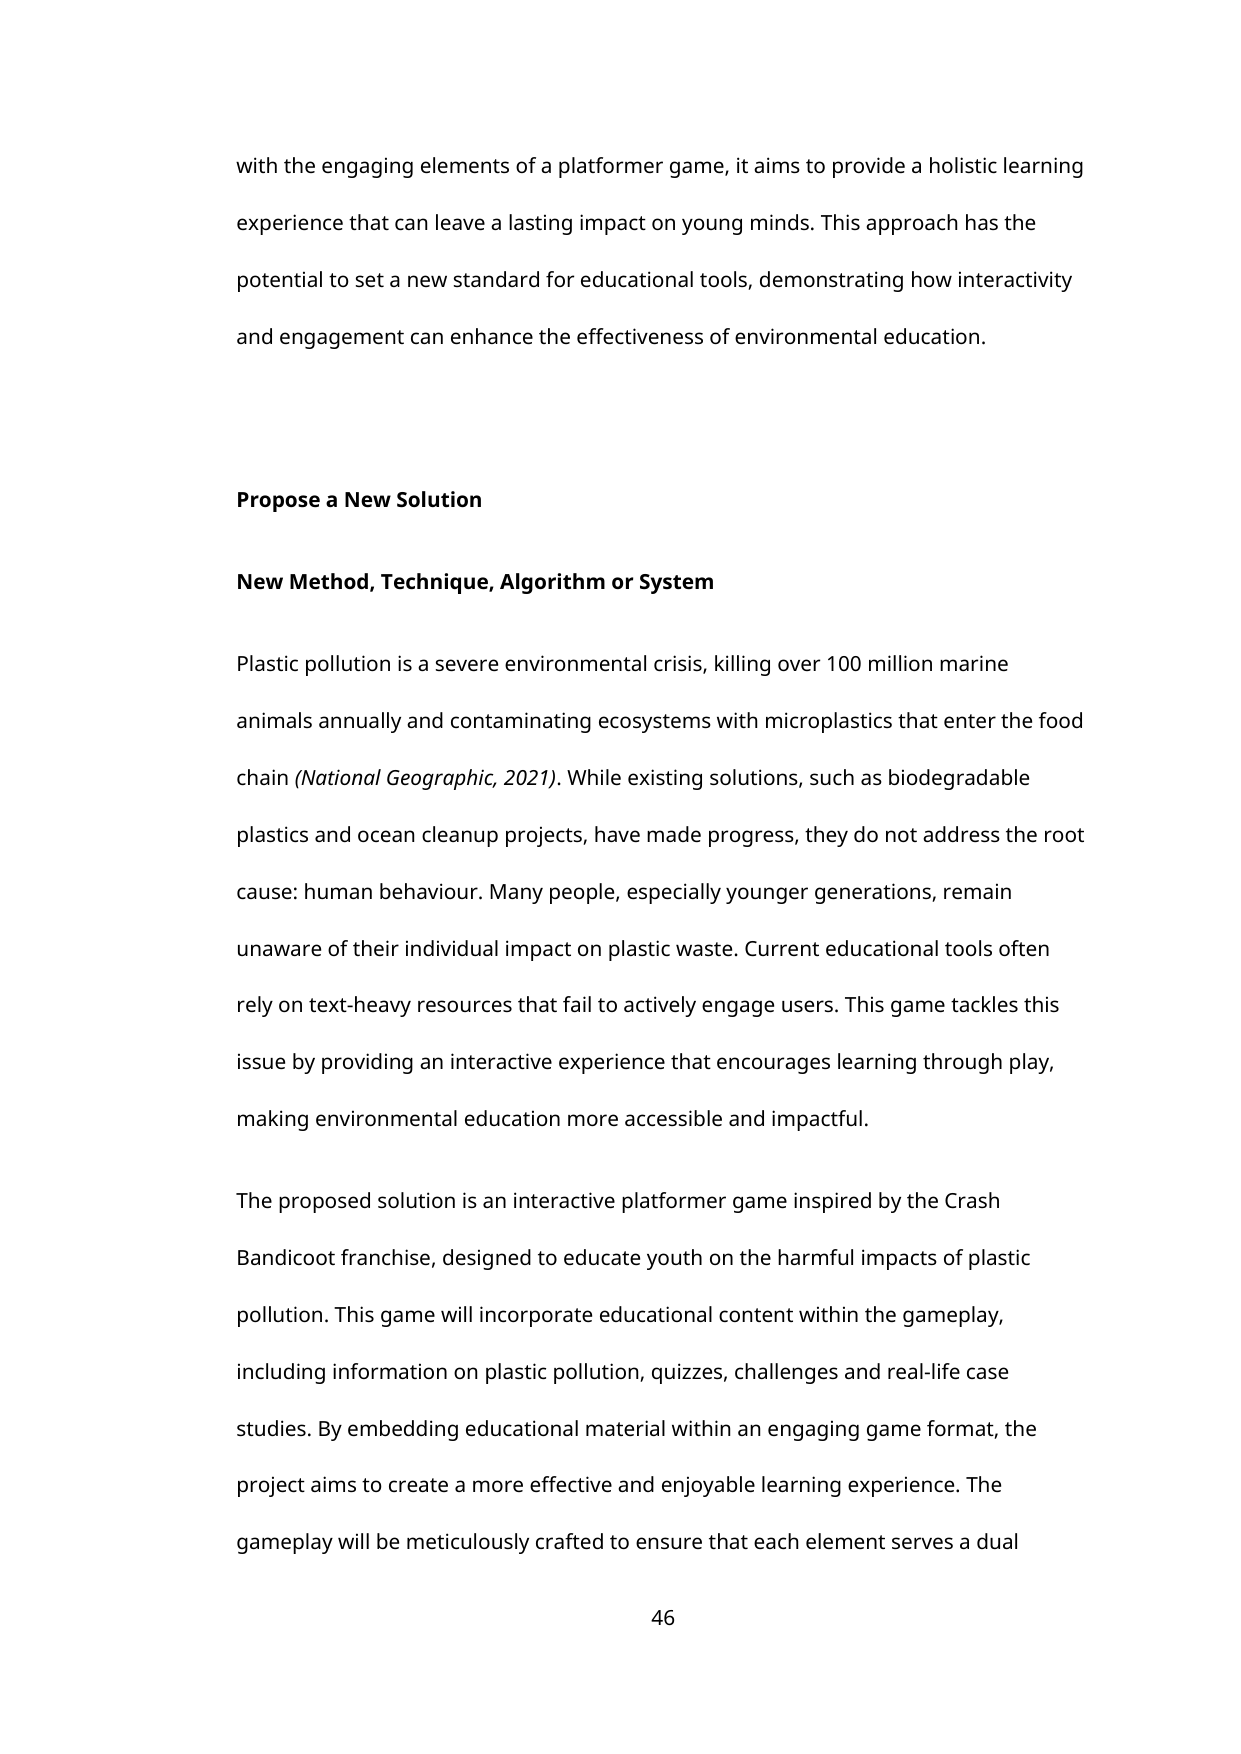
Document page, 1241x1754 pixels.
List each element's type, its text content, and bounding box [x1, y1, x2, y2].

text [236, 1186, 1090, 1556]
text New Method, Technique, Algorithm or System [236, 567, 1090, 596]
text Propose a New Solution [236, 486, 1090, 514]
text Plastic pollution is a severe environmental crisis, killing over 100 million marine animals annually and contaminating ecosystems with microplastics that enter the food chain (National Geographic, 2021). While existing solutions, such as biodegradable plastics and ocean cleanup projects, have made progress, they do not address the root cause: human behaviour. Many people, especially younger generations, remain unaware of their individual impact on plastic waste. Current educational tools often rely on text-heavy resources that fail to actively engage users. This game tackles this issue by providing an interactive experience that encourages learning through play, making environmental education more accessible and impactful. [236, 649, 1090, 1133]
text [236, 151, 1090, 350]
